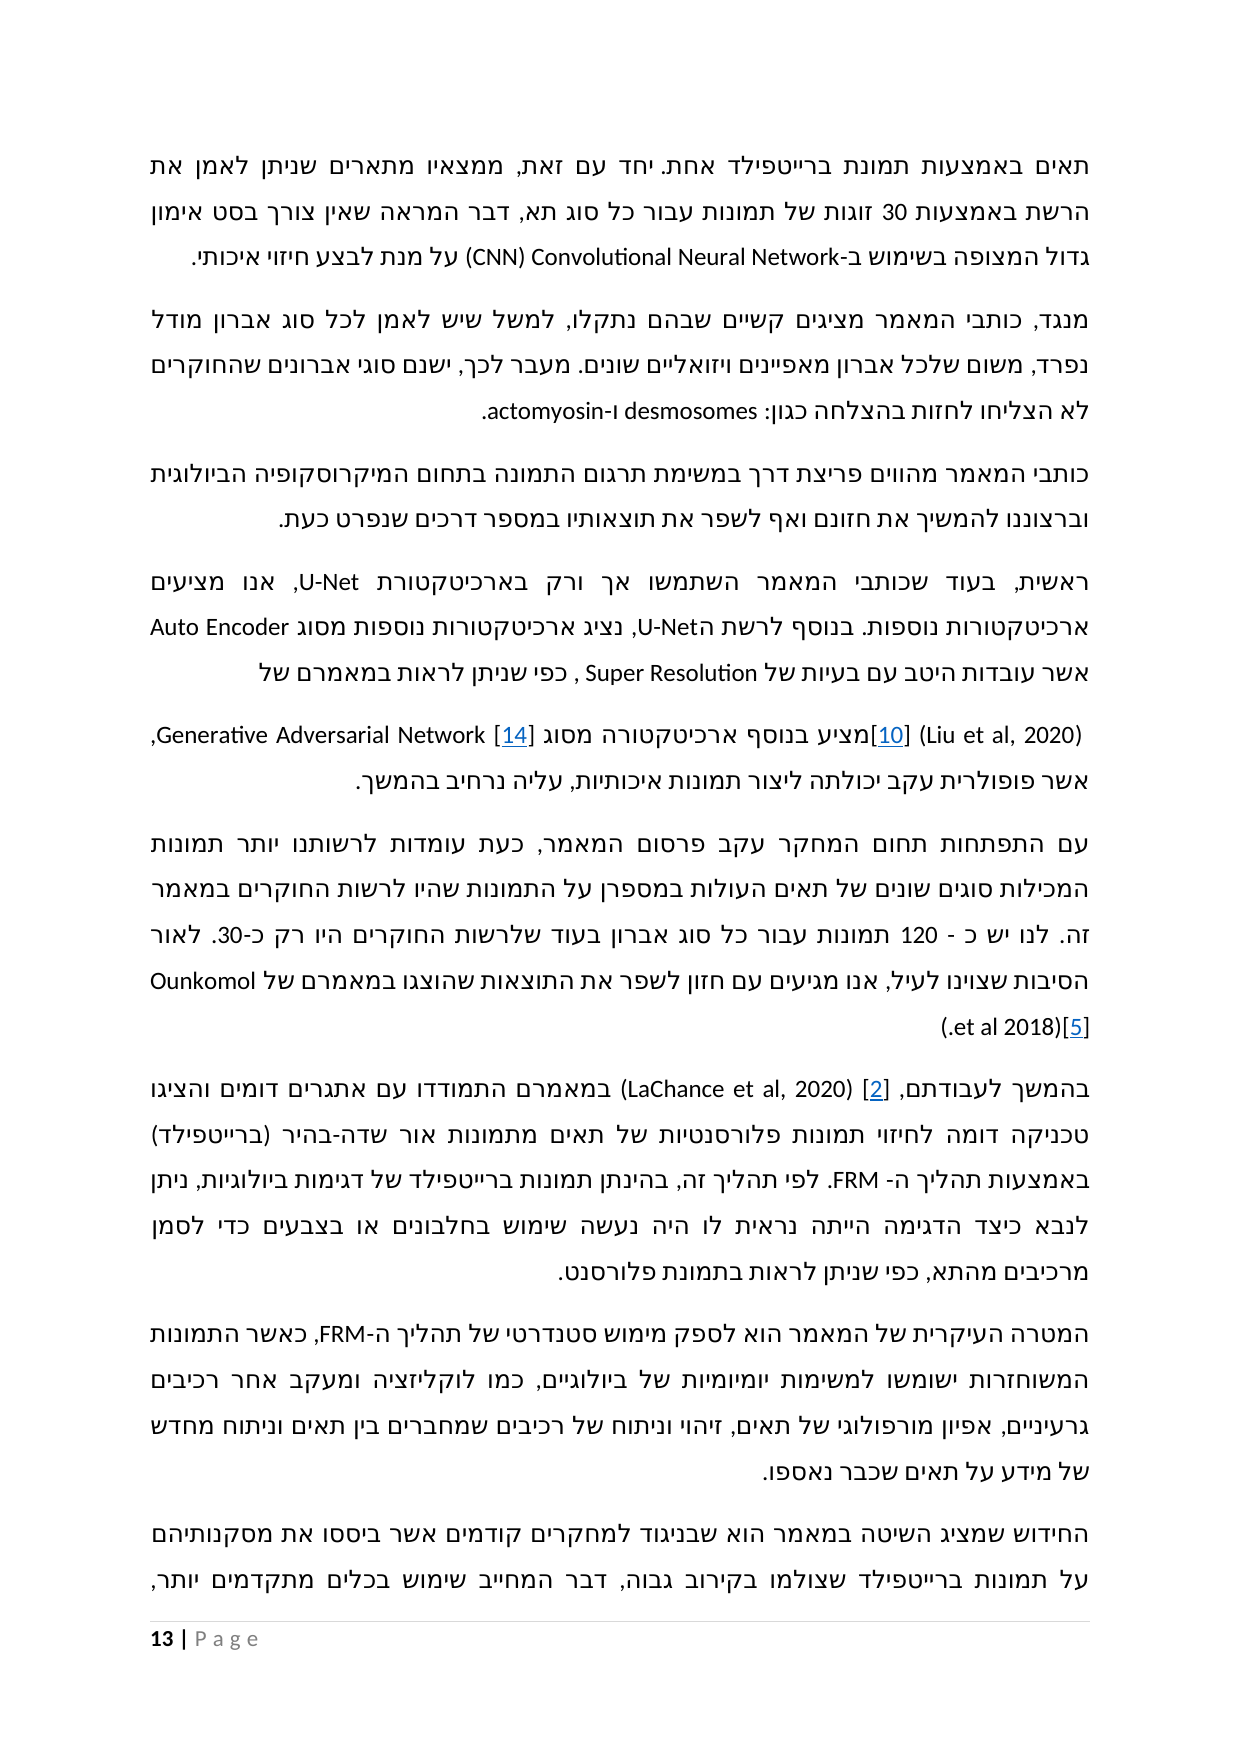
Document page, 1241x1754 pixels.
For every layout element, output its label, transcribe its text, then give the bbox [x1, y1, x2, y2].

text ראשית, בעוד שכותבי המאמר השתמשו אך ורק בארכיטקטורת U-Net, אנו מציעים ארכיטקטורות נוספות. בנוסף לרשת הU-Net, נציג ארכיטקטורות נוספות מסוג Auto Encoder אשר עובדות היטב עם בעיות של Super Resolution , כפי שניתן לראות במאמרם של [150, 566, 1090, 688]
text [150, 150, 1090, 272]
text (Liu et al, 2020) [10]מציע בנוסף ארכיטקטורה מסוג [Generative Adversarial Network [14, אשר פופולרית עקב יכולתה ליצור תמונות איכותיות, עליה נרחיב בהמשך. [150, 720, 1090, 796]
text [150, 1518, 1090, 1594]
text מנגד, כותבי המאמר מציגים קשיים שבהם נתקלו, למשל שיש לאמן לכל סוג אברון מודל נפרד, משום שלכל אברון מאפיינים ויזואליים שונים. מעבר לכך, ישנם סוגי אברונים שהחוקרים לא הצליחו לחזות בהצלחה כגון: desmosomes ו-actomyosin. [150, 304, 1090, 426]
text בהמשך לעבודתם, [LaChance et al, 2020) [2) במאמרם התמודדו עם אתגרים דומים והציגו טכניקה דומה לחיזוי תמונות פלורסנטיות של תאים מתמונות אור שדה-בהיר (ברייטפילד) באמצעות תהליך ה- FRM. לפי תהליך זה, בהינתן תמונות ברייטפילד של דגימות ביולוגיות, ניתן לנבא כיצד הדגימה הייתה נראית לו היה נעשה שימוש בחלבונים או בצבעים כדי לסמן מרכיבים מהתא, כפי שניתן לראות בתמונת פלורסנט. [150, 1073, 1090, 1287]
text כותבי המאמר מהווים פריצת דרך במשימת תרגום התמונה בתחום המיקרוסקופיה הביולוגית וברצוננו להמשיך את חזונם ואף לשפר את תוצאותיו במספר דרכים שנפרט כעת. [150, 458, 1090, 534]
text עם התפתחות תחום המחקר עקב פרסום המאמר, כעת עומדות לרשותנו יותר תמונות המכילות סוגים שונים של תאים העולות במספרן על התמונות שהיו לרשות החוקרים במאמר זה. לנו יש כ - 120 תמונות עבור כל סוג אברון בעוד שלרשות החוקרים היו רק כ-30. לאור הסיבות שצוינו לעיל, אנו מגיעים עם חזון לשפר את התוצאות שהוצגו במאמרם של Ounkomol et al 2018)[5].) [150, 828, 1090, 1041]
text המטרה העיקרית של המאמר הוא לספק מימוש סטנדרטי של תהליך ה-FRM, כאשר התמונות המשוחזרות ישומשו למשימות יומיומיות של ביולוגיים, כמו לוקליזציה ומעקב אחר רכיבים גרעיניים, אפיון מורפולוגי של תאים, זיהוי וניתוח של רכיבים שמחברים בין תאים וניתוח מחדש של מידע על תאים שכבר נאספו. [150, 1318, 1090, 1486]
